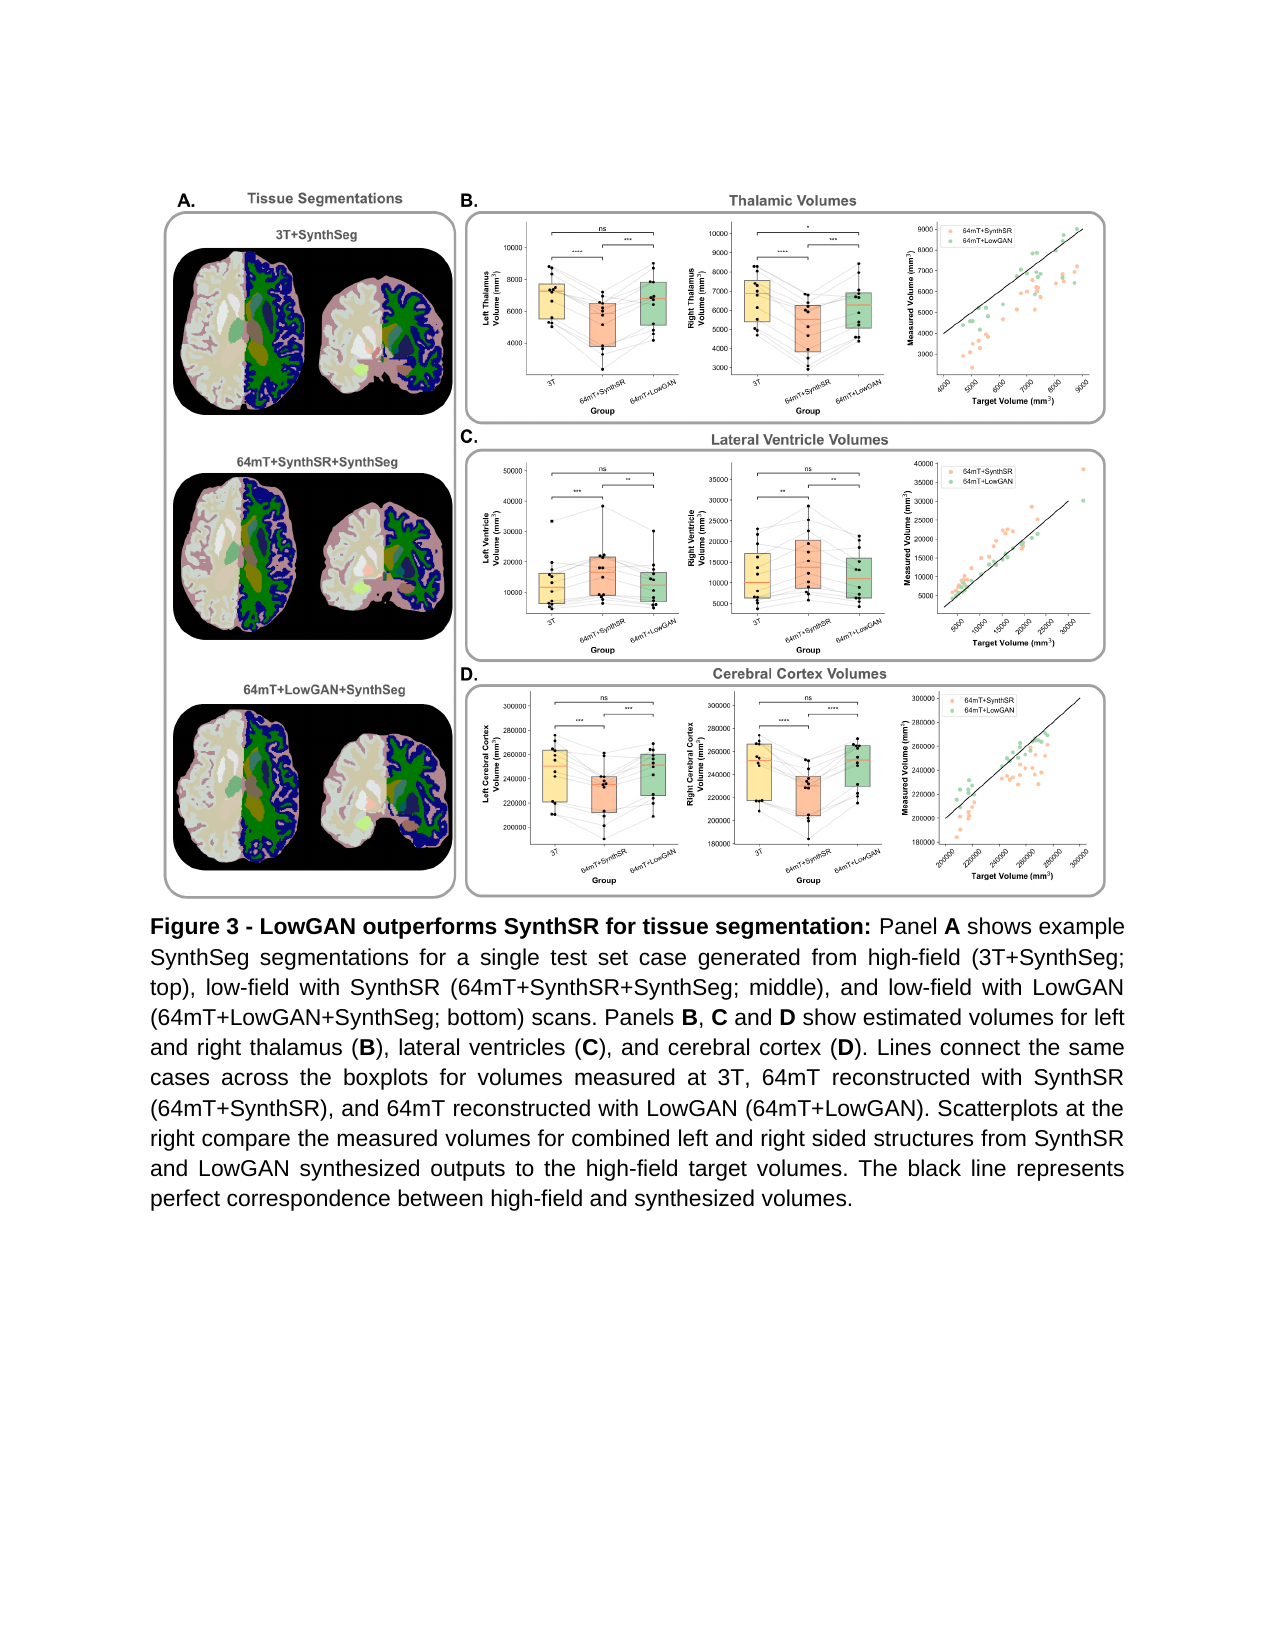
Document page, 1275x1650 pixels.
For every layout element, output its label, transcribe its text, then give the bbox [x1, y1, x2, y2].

picture [150, 180, 1125, 910]
text Figure 3 - LowGAN outperforms SynthSR for tissue segmentation: Panel A shows example SynthSeg segmentations for a single test set case generated from high-field (3T+SynthSeg; top), low-field with SynthSR (64mT+SynthSR+SynthSeg; middle), and low-field with LowGAN (64mT+LowGAN+SynthSeg; bottom) scans. Panels B, C and D show estimated volumes for left and right thalamus (B), lateral ventricles (C), and cerebral cortex (D). Lines connect the same cases across the boxplots for volumes measured at 3T, 64mT reconstructed with SynthSR (64mT+SynthSR), and 64mT reconstructed with LowGAN (64mT+LowGAN). Scatterplots at the right compare the measured volumes for combined left and right sided structures from SynthSR and LowGAN synthesized outputs to the high-field target volumes. The black line represents perfect correspondence between high-field and synthesized volumes. [150, 913, 1125, 1211]
